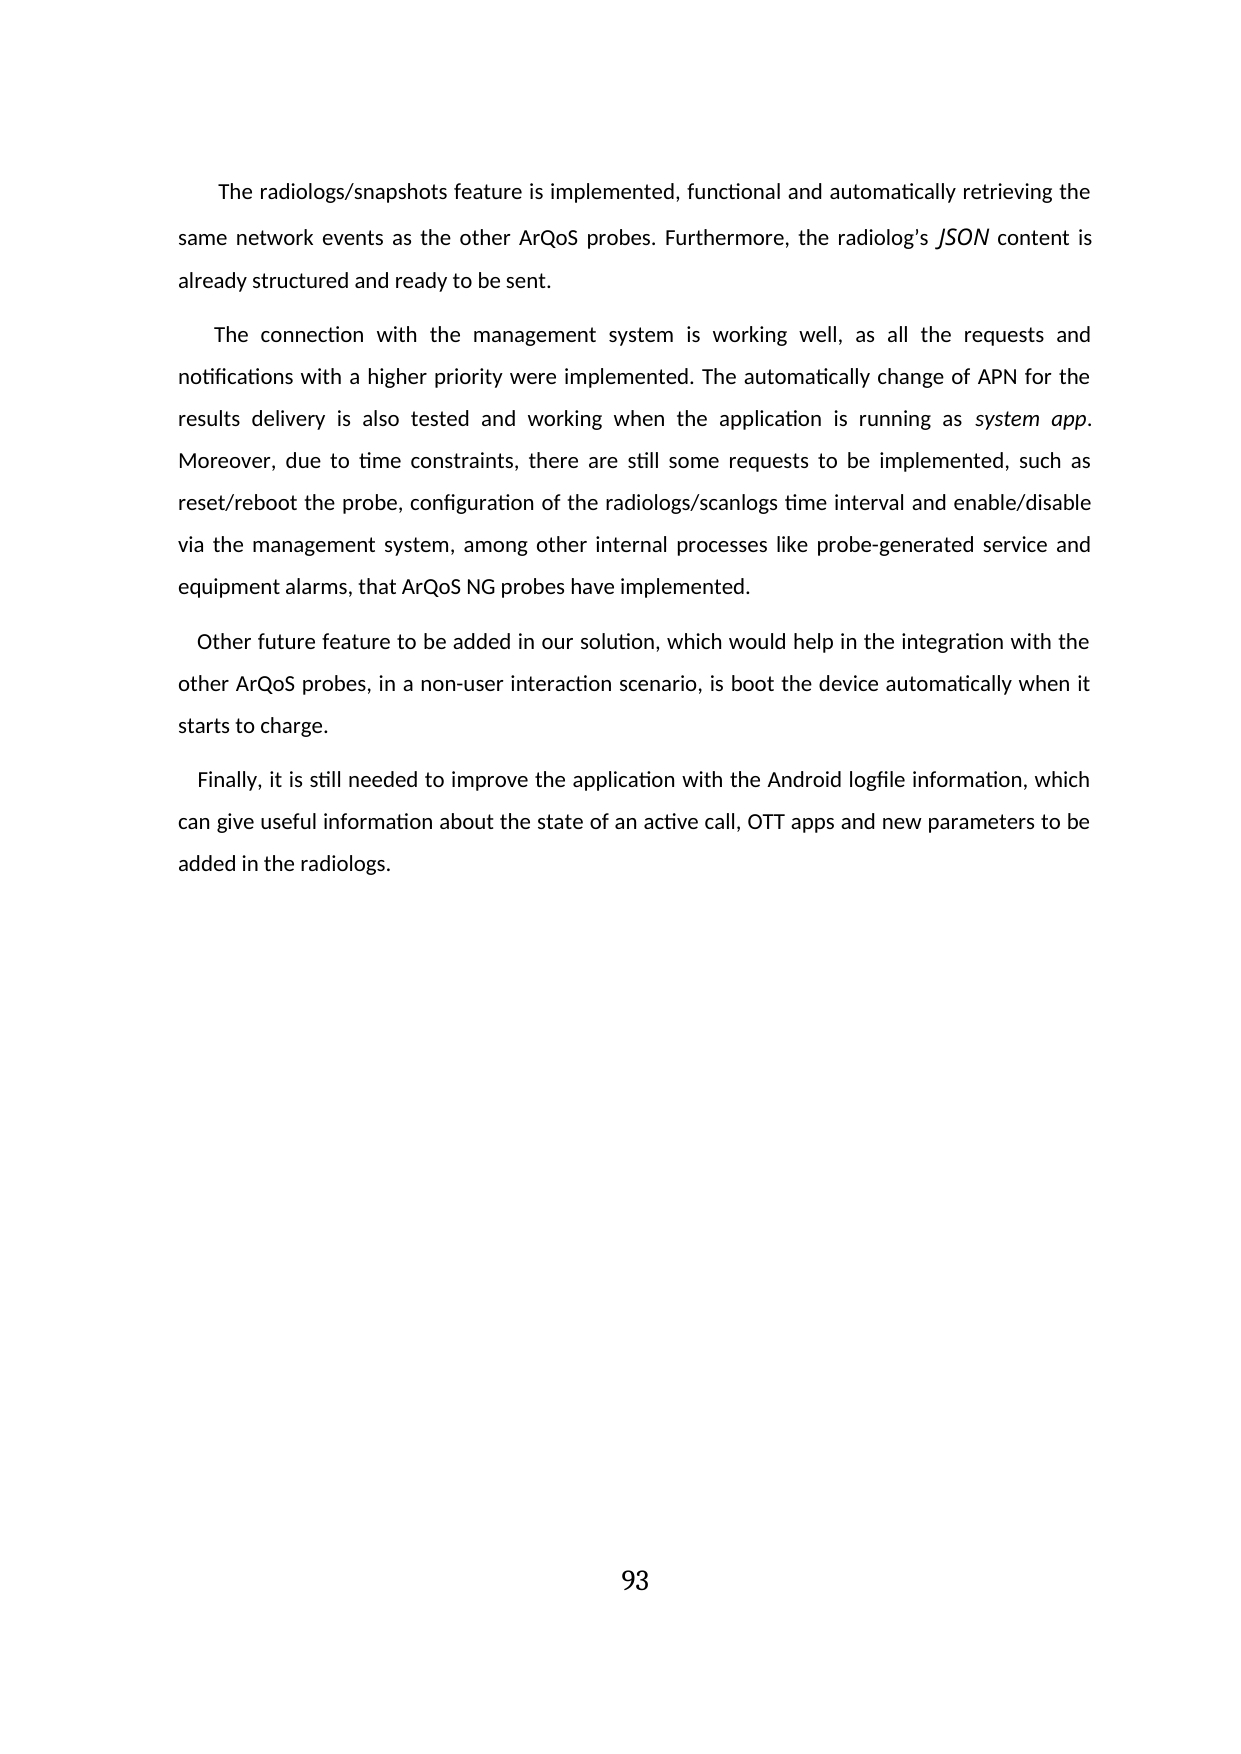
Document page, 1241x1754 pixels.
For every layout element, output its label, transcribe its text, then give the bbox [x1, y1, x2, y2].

text Finally, it is still needed to improve the application with the Android logfile information, which can give useful information about the state of an active call, OTT apps and new parameters to be added in the radiologs. [178, 765, 1092, 877]
text The connection with the management system is working well, all the requests and notifications with a higher priority implemented. The automatically change of APN for the results delivy is also tested and working when the application is running as system app. Moreover, due to time constraints, there are still some requests to be implemented, such as reset/reboot the probe, the radiologs/scanlogs time interval and enable the management system, among other internal processes like alarms, that ArQoS NG probes have implemented. [178, 321, 1092, 600]
text The radiologs/snapshots feature is implemented, functional and automatically retrieving the same network events as the other ArQoS probes. Furthermore, the radiolog’s JSON content is already structured and ready to be sent. [178, 177, 1092, 294]
text Other future feature to be added in our solution, which would help in the integration with the other ArQoS probes, in a non-user interaction scenario, is boot the device automatically when it starts to charge. [178, 627, 1092, 739]
